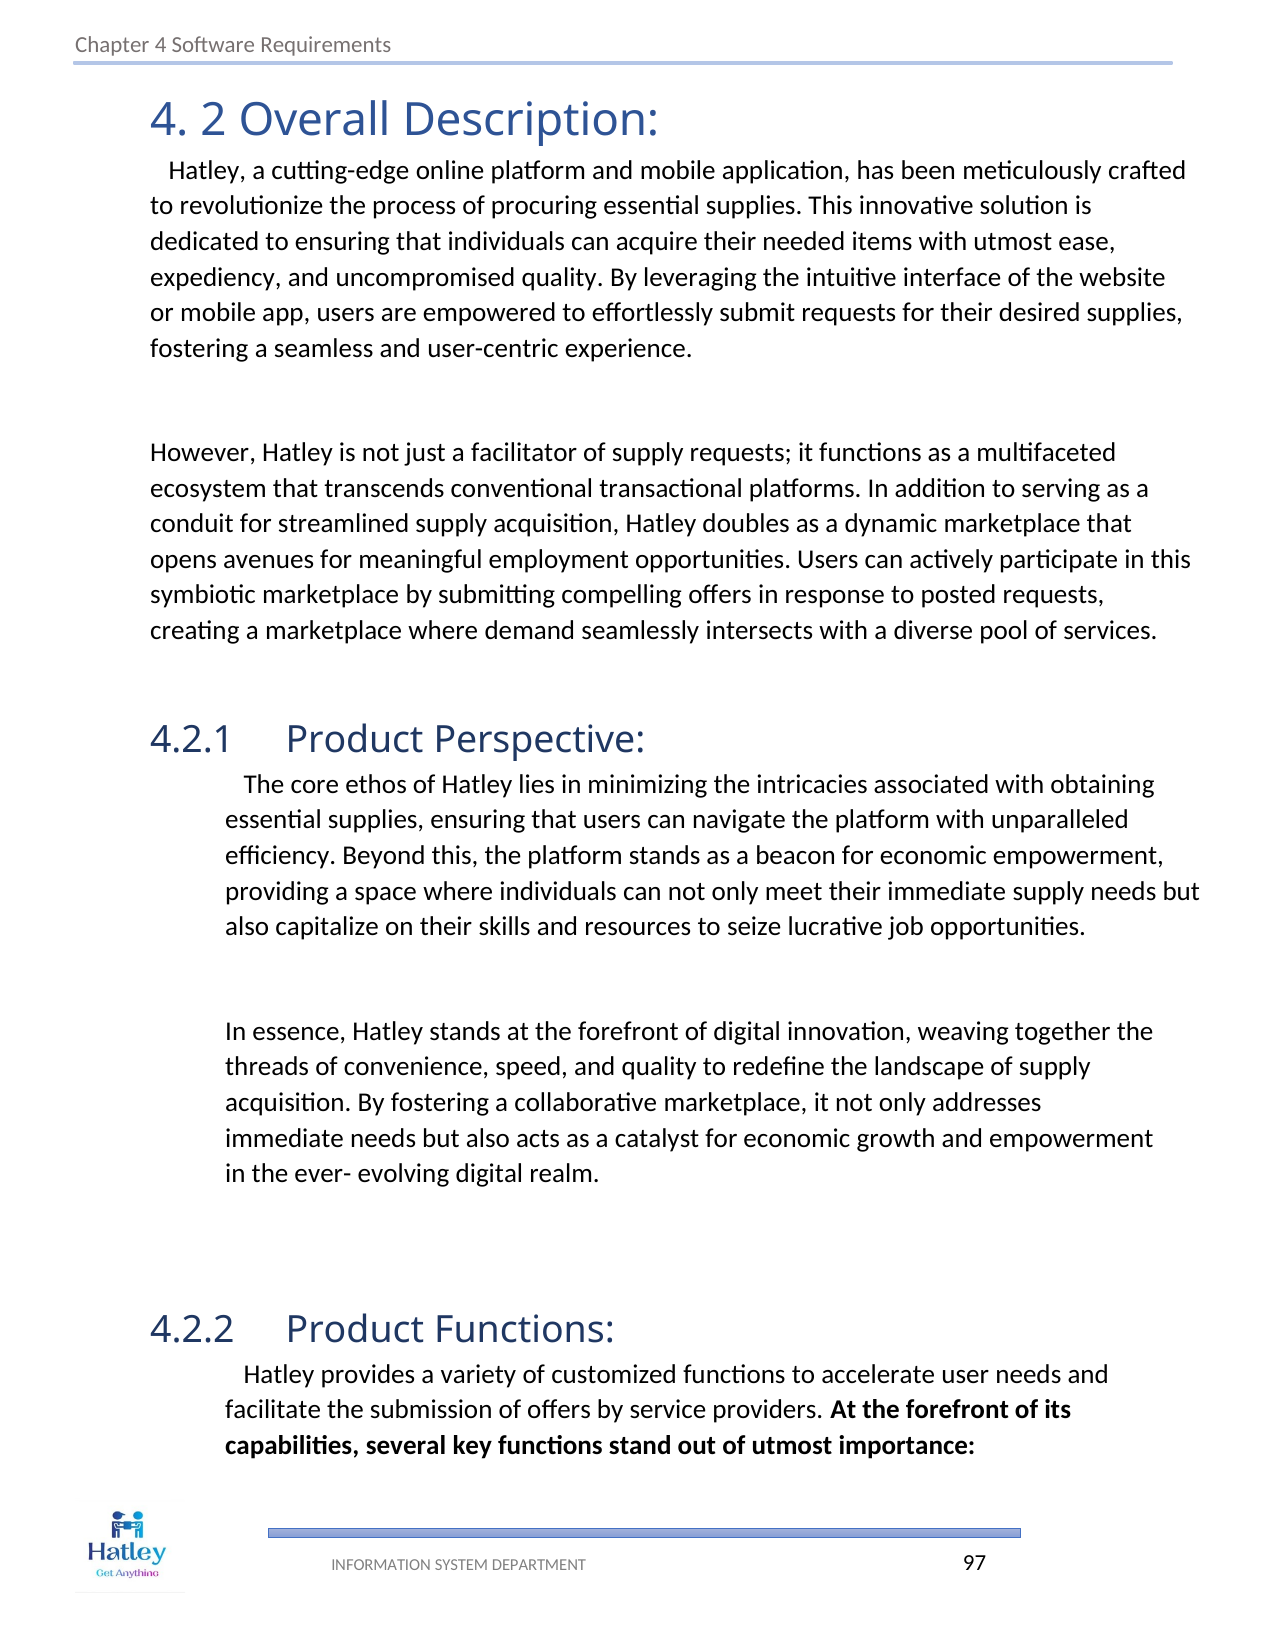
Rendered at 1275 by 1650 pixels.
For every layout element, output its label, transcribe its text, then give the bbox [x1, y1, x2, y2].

text In essence, Hatley stands at the forefront of digital innovation, weaving together the threads of convenience, speed, and quality to redefine the landscape of supply acquisition. By fostering a collaborative marketplace, it not only addresses immediate needs but also acts as a catalyst for economic growth and empowerment in the ever- evolving digital realm. [225, 1014, 1164, 1189]
picture [269, 1529, 1020, 1537]
text However, Hatley is not just a facilitator of supply requests; it functions as a multifaceted ecosystem that transcends conventional transactional platforms. In addition to serving as a conduit for streamlined supply acquisition, Hatley doubles as a dynamic marketplace that opens avenues for meaningful employment opportunities. Users can actively participate in this symbiotic marketplace by submitting compelling oﬀers in response to posted requests, creating a marketplace where demand seamlessly intersects with a diverse pool of services. [150, 435, 1194, 646]
subtitle 4. 2 Overall Description: [150, 86, 1248, 148]
subtitle Product Perspective: [150, 712, 1248, 763]
subtitle Product Functions: [150, 1302, 1248, 1353]
text The core ethos of Hatley lies in minimizing the intricacies associated with obtaining essential supplies, ensuring that users can navigate the platform with unparalleled efficiency. Beyond this, the platform stands as a beacon for economic empowerment, providing a space where individuals can not only meet their immediate supply needs but also capitalize on their skills and resources to seize lucrative job opportunities. [225, 767, 1201, 942]
text Hatley, a cutting-edge online platform and mobile application, has been meticulously crafted to revolutionize the process of procuring essential supplies. This innovative solution is dedicated to ensuring that individuals can acquire their needed items with utmost ease, expediency, and uncompromised quality. By leveraging the intuitive interface of the website or mobile app, users are empowered to eﬀortlessly submit requests for their desired supplies, fostering a seamless and user-centric experience. [150, 153, 1190, 364]
text Hatley provides a variety of customized functions to accelerate user needs and facilitate the submission of oﬀers by service providers. At the forefront of its capabilities, several key functions stand out of utmost importance: [225, 1357, 1190, 1461]
picture [75, 1498, 185, 1593]
